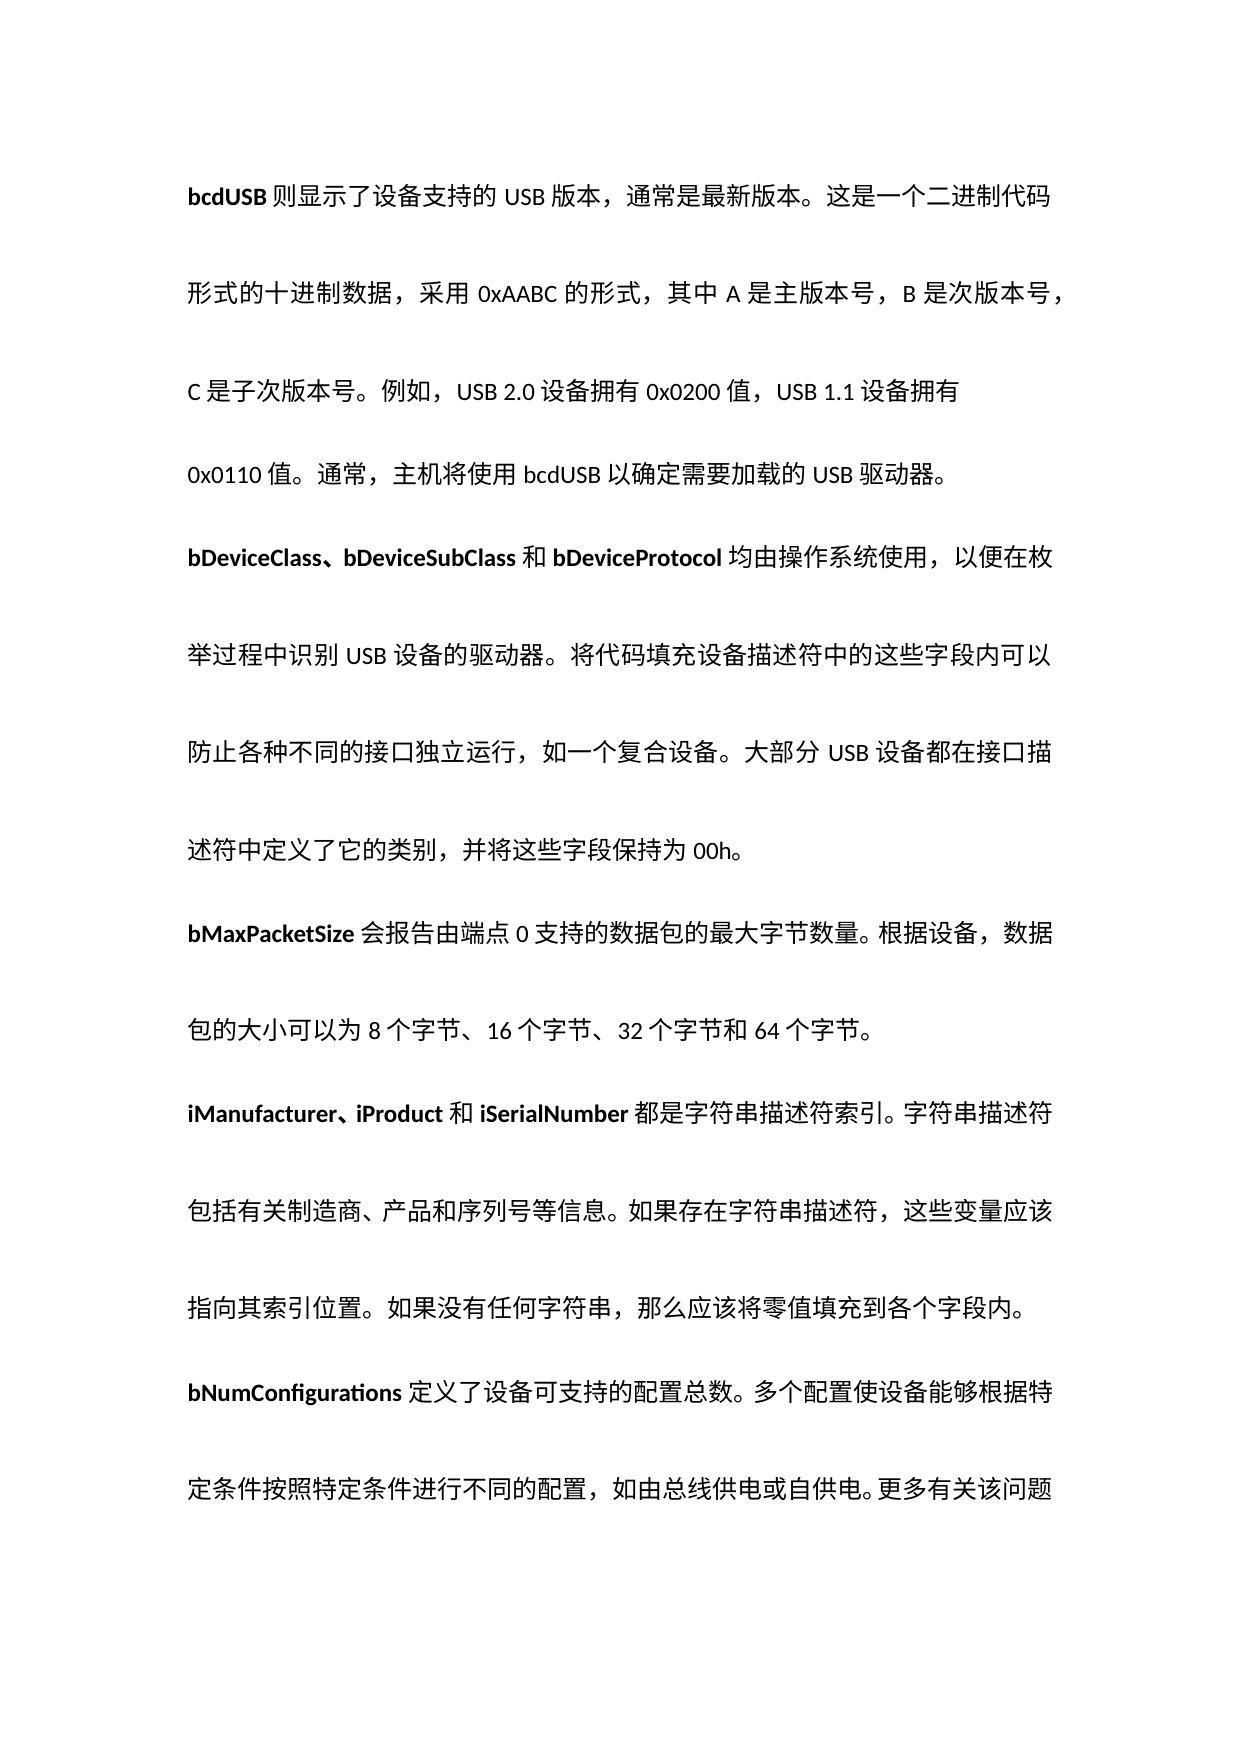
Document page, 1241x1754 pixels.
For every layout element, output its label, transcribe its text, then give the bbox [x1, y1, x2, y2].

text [187, 1455, 1053, 1520]
text 0x0110 值。通常，主机将使用 bcdUSB 以确定需要加载的 USB 驱动器。 [187, 440, 1053, 505]
text bDeviceClass、bDeviceSubClass 和 bDeviceProtocol 均由操作系统使用，以便在枚举过程中识别 USB 设备的驱动器。将代码填充设备描述符中的这些字段内可以防止各种不同的接口独立运行，如一个复合设备。大部分 USB 设备都在接口描述符中定义了它的类别，并将这些字段保持为 00h。 [187, 523, 1053, 881]
text bcdUSB 则显示了设备支持的 USB 版本，通常是最新版本。这是一个二进制代码形式的十进制数据，采用 0xAABC 的形式，其中 A 是主版本号，B 是次版本号，C 是子次版本号。例如，USB 2.0 设备拥有 0x0200 值，USB 1.1 设备拥有 [187, 162, 1053, 422]
text iManufacturer、iProduct 和 iSerialNumber 都是字符串描述符索引。字符串描述符包括有关制造商、产品和序列号等信息。如果存在字符串描述符，这些变量应该指向其索引位置。如果没有任何字符串，那么应该将零值填充到各个字段内。 [187, 1079, 1053, 1437]
text bMaxPacketSize 会报告由端点 0 支持的数据包的最大字节数量。根据设备，数据包的大小可以为 8 个字节、16 个字节、32 个字节和 64 个字节。 [187, 899, 1053, 1061]
